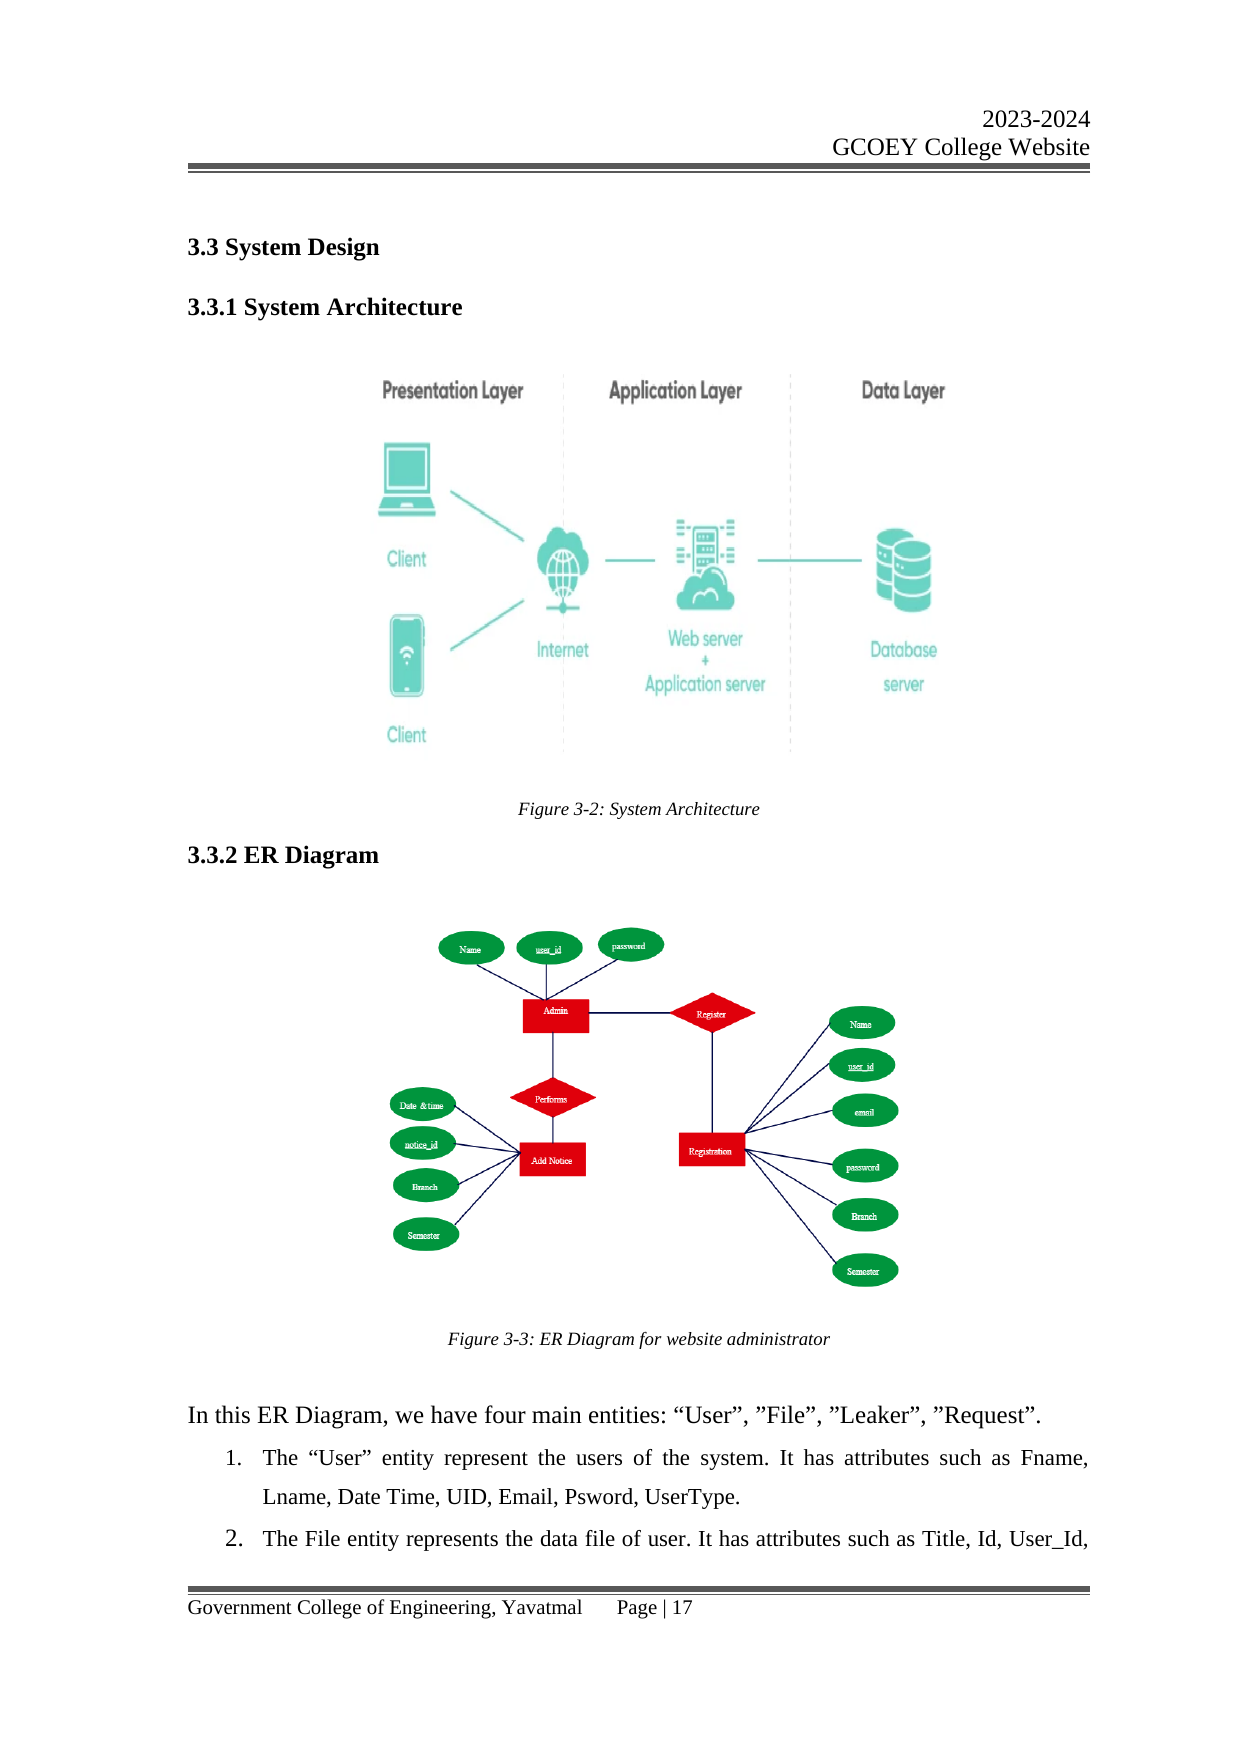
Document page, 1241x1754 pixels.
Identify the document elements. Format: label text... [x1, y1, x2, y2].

list The “User” entity represent the users of the system. It has attributes such as Fname, Lname, Date Time, UID, Email, Psword, UserType. [225, 1444, 1090, 1509]
subtitle 3.3.2 ER Diagram [187, 840, 1090, 868]
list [225, 1523, 1090, 1551]
text In this ER Diagram, we have four main entities: “User”, ”File”, ”Leaker”, ”Request”. [187, 1401, 1090, 1429]
subtitle 3.3 System Design [187, 232, 1090, 261]
text Figure 3-2: System Architecture [187, 797, 1090, 819]
subtitle 3.3.1 System Architecture [187, 292, 1090, 321]
picture [341, 899, 937, 1297]
picture [346, 352, 1025, 771]
text Figure 3-3: ER Diagram for website administrator [187, 1328, 1090, 1349]
